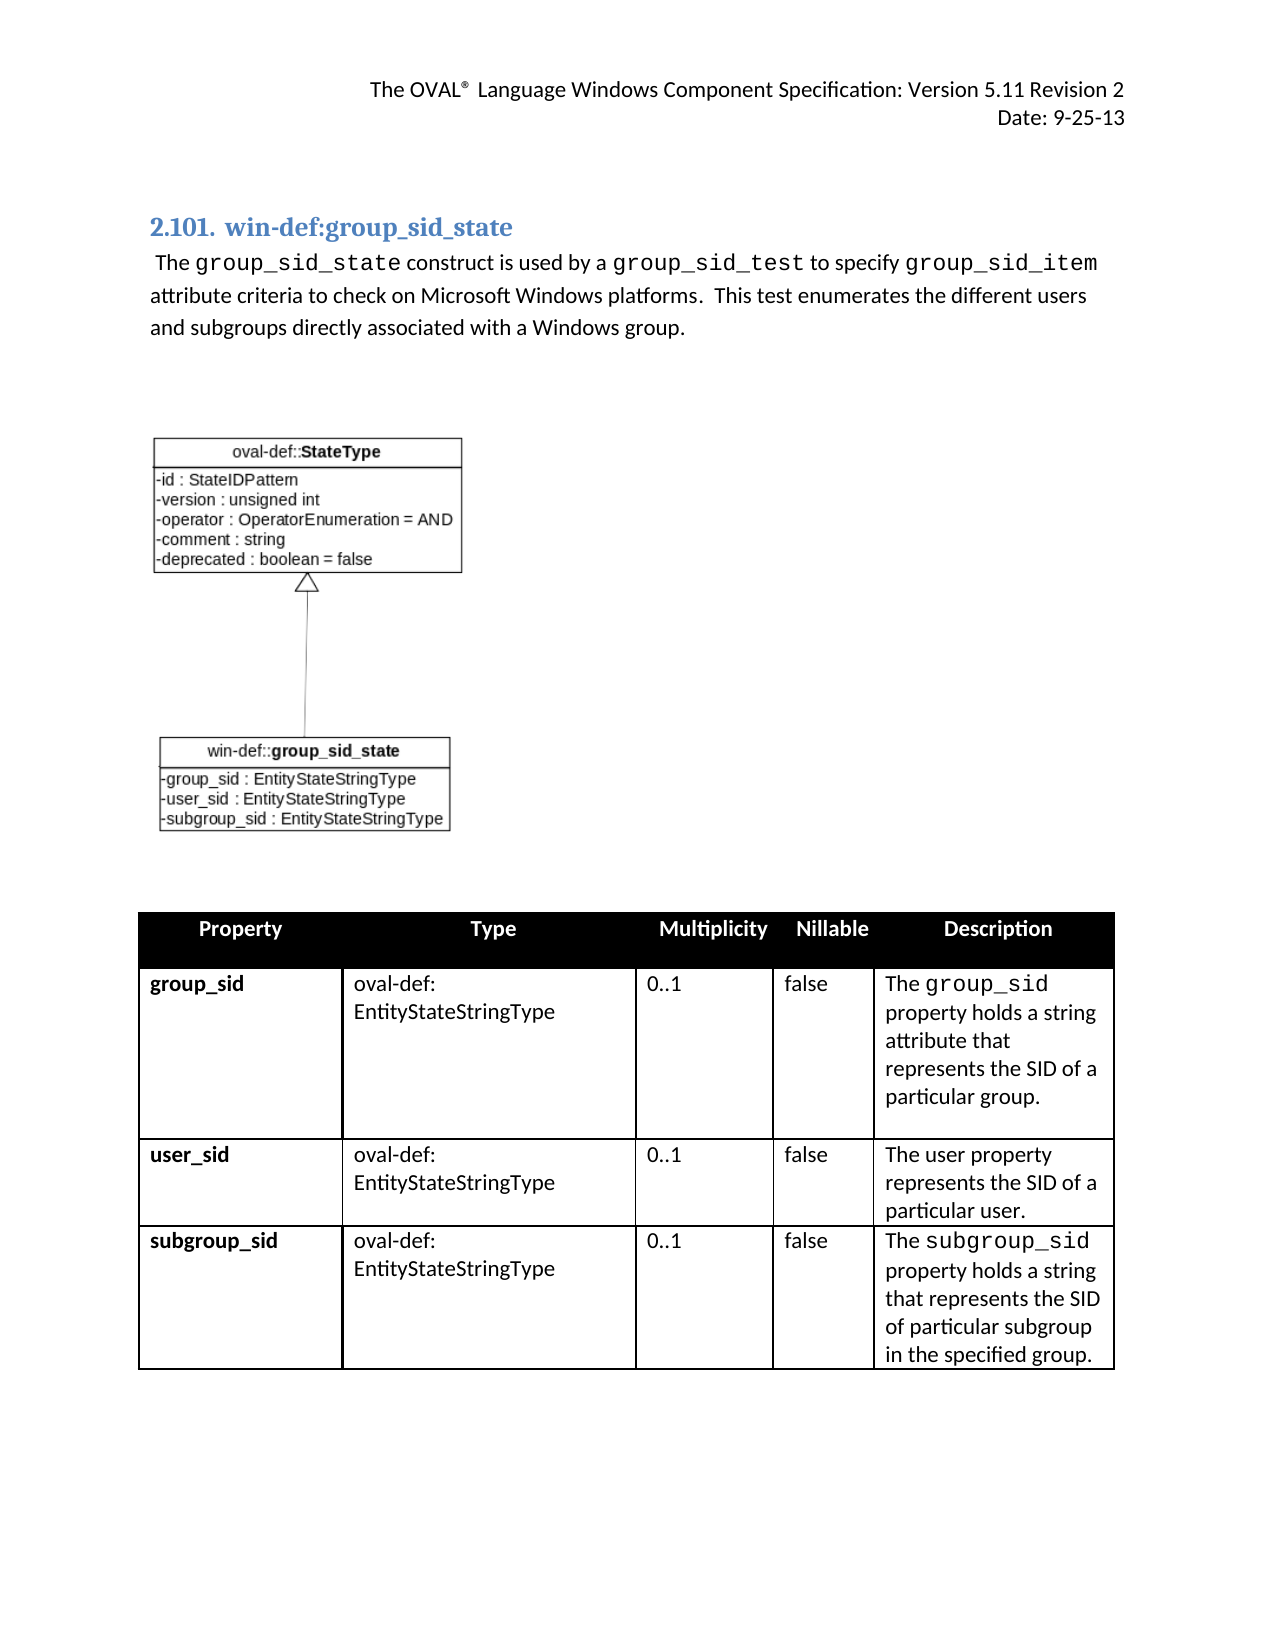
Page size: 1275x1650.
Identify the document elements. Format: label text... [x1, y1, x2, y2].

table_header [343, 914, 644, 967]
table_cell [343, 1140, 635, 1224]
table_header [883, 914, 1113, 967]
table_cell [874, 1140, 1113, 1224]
subtitle win-def:group_sid_state [150, 212, 1125, 243]
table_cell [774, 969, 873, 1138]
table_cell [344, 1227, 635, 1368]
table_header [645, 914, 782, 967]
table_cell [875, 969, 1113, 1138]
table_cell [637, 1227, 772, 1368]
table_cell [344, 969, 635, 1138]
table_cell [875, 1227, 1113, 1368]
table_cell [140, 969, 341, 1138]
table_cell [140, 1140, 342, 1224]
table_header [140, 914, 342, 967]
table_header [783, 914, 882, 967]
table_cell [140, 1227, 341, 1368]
text The group_sid_state construct is used by a group_sid_test to specify group_sid_item attribute criteria to check on Microsoft Windows platforms. This test enumerates the different users and subgroups directly associated with a Windows group. [150, 248, 1125, 341]
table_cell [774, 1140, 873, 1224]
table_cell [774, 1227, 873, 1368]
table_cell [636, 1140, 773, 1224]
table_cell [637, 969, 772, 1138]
